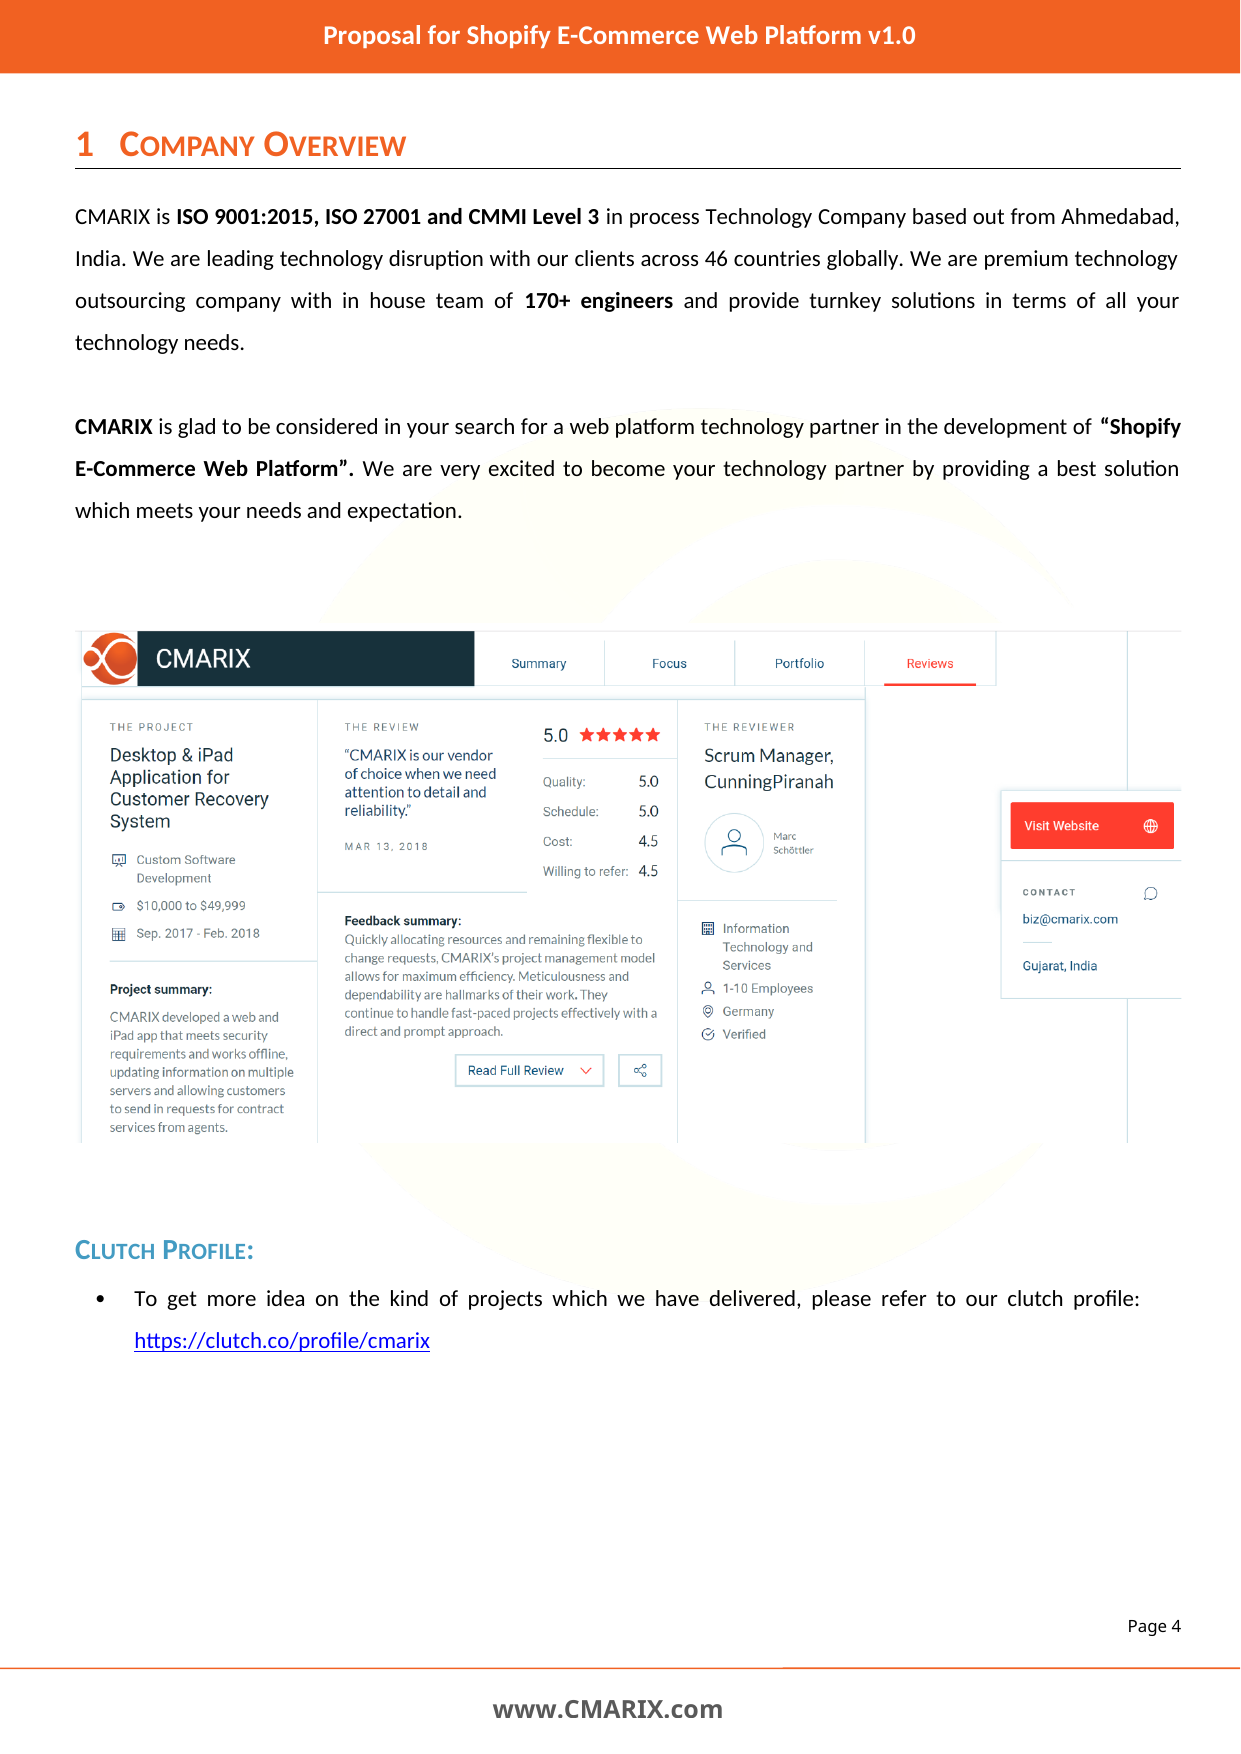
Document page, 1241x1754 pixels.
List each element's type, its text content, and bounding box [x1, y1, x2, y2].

subtitle Clutch Profile: [75, 1231, 1181, 1267]
subtitle Company Overview [75, 120, 1181, 168]
list To get more idea on the kind of projects which we have delivered, please refer to our clutch profile: https://clutch.co/profile/cmarix [97, 1284, 1143, 1354]
picture [75, 623, 1182, 1143]
text CMARIX is glad to be considered in your search for a web platform technology partner in the development of “Shopify E-Commerce Web Platform”. We are very excited to become your technology partner by providing a best solution which meets your needs and expectation. [75, 412, 1181, 524]
text CMARIX is ISO 9001:2015, ISO 27001 and CMMI Level 3 in process Technology Company based out from Ahmedabad, India. We are leading technology disruption with our clients across 46 countries globally. We are premium technology outsourcing company with in house team of 170+ engineers and provide turnkey solutions in terms of all your technology needs. [75, 202, 1181, 356]
